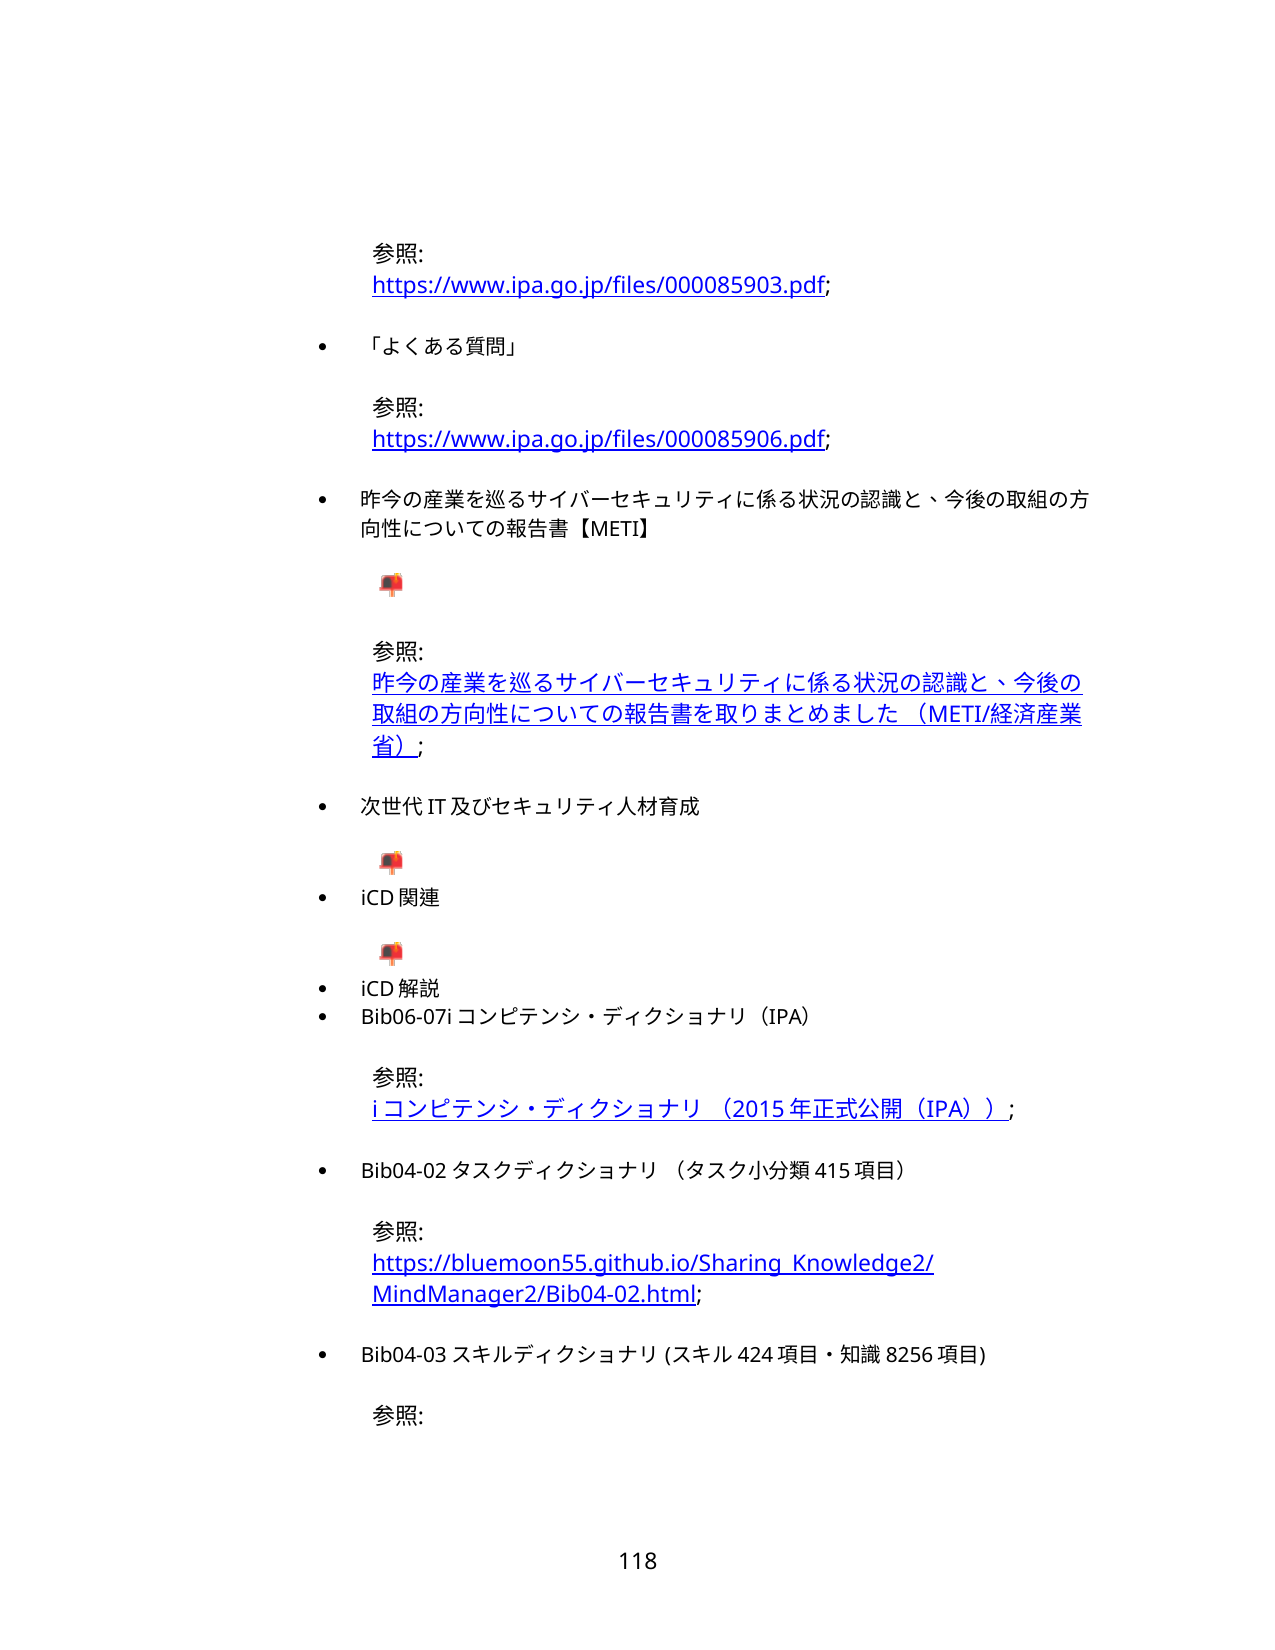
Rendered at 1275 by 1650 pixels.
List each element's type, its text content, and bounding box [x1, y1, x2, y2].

list iCD解説 [319, 974, 1098, 1002]
text https://bluemoon55.github.io/Sharing_Knowledge2/MindManager2/Bib04-02.html; [372, 1247, 1098, 1309]
text https://www.ipa.go.jp/files/000085903.pdf; [372, 269, 1098, 301]
list 参照: [372, 1062, 1098, 1093]
picture [379, 851, 403, 875]
text iコンピテンシ・ディクショナリ （2015年正式公開（IPA））; [372, 1093, 1098, 1124]
list Bib04-02タスクディクショナリ （タスク小分類415項目） [319, 1156, 1098, 1184]
text 昨今の産業を巡るサイバーセキュリティに係る状況の認識と、今後の取組の方向性についての報告書を取りまとめました （METI/経済産業省）; [372, 667, 1098, 761]
list iCD関連 [319, 883, 1098, 911]
list 次世代IT及びセキュリティ人材育成 [319, 792, 1098, 821]
list 参照: [372, 1400, 1098, 1431]
picture [379, 942, 403, 966]
list 参照: [372, 636, 1098, 667]
list Bib04-03スキルディクショナリ (スキル424項目・知識8256項目) [319, 1341, 1098, 1369]
list 「よくある質問」 [319, 332, 1098, 360]
text https://www.ipa.go.jp/files/000085906.pdf; [372, 423, 1098, 454]
list Bib06-07iコンピテンシ・ディクショナリ（IPA） [319, 1002, 1098, 1031]
picture [379, 573, 403, 597]
list 参照: [372, 1216, 1098, 1247]
list 参照: [372, 238, 1098, 269]
list 参照: [372, 391, 1098, 423]
list 昨今の産業を巡るサイバーセキュリティに係る状況の認識と、今後の取組の方向性についての報告書【METI】 [319, 485, 1098, 542]
